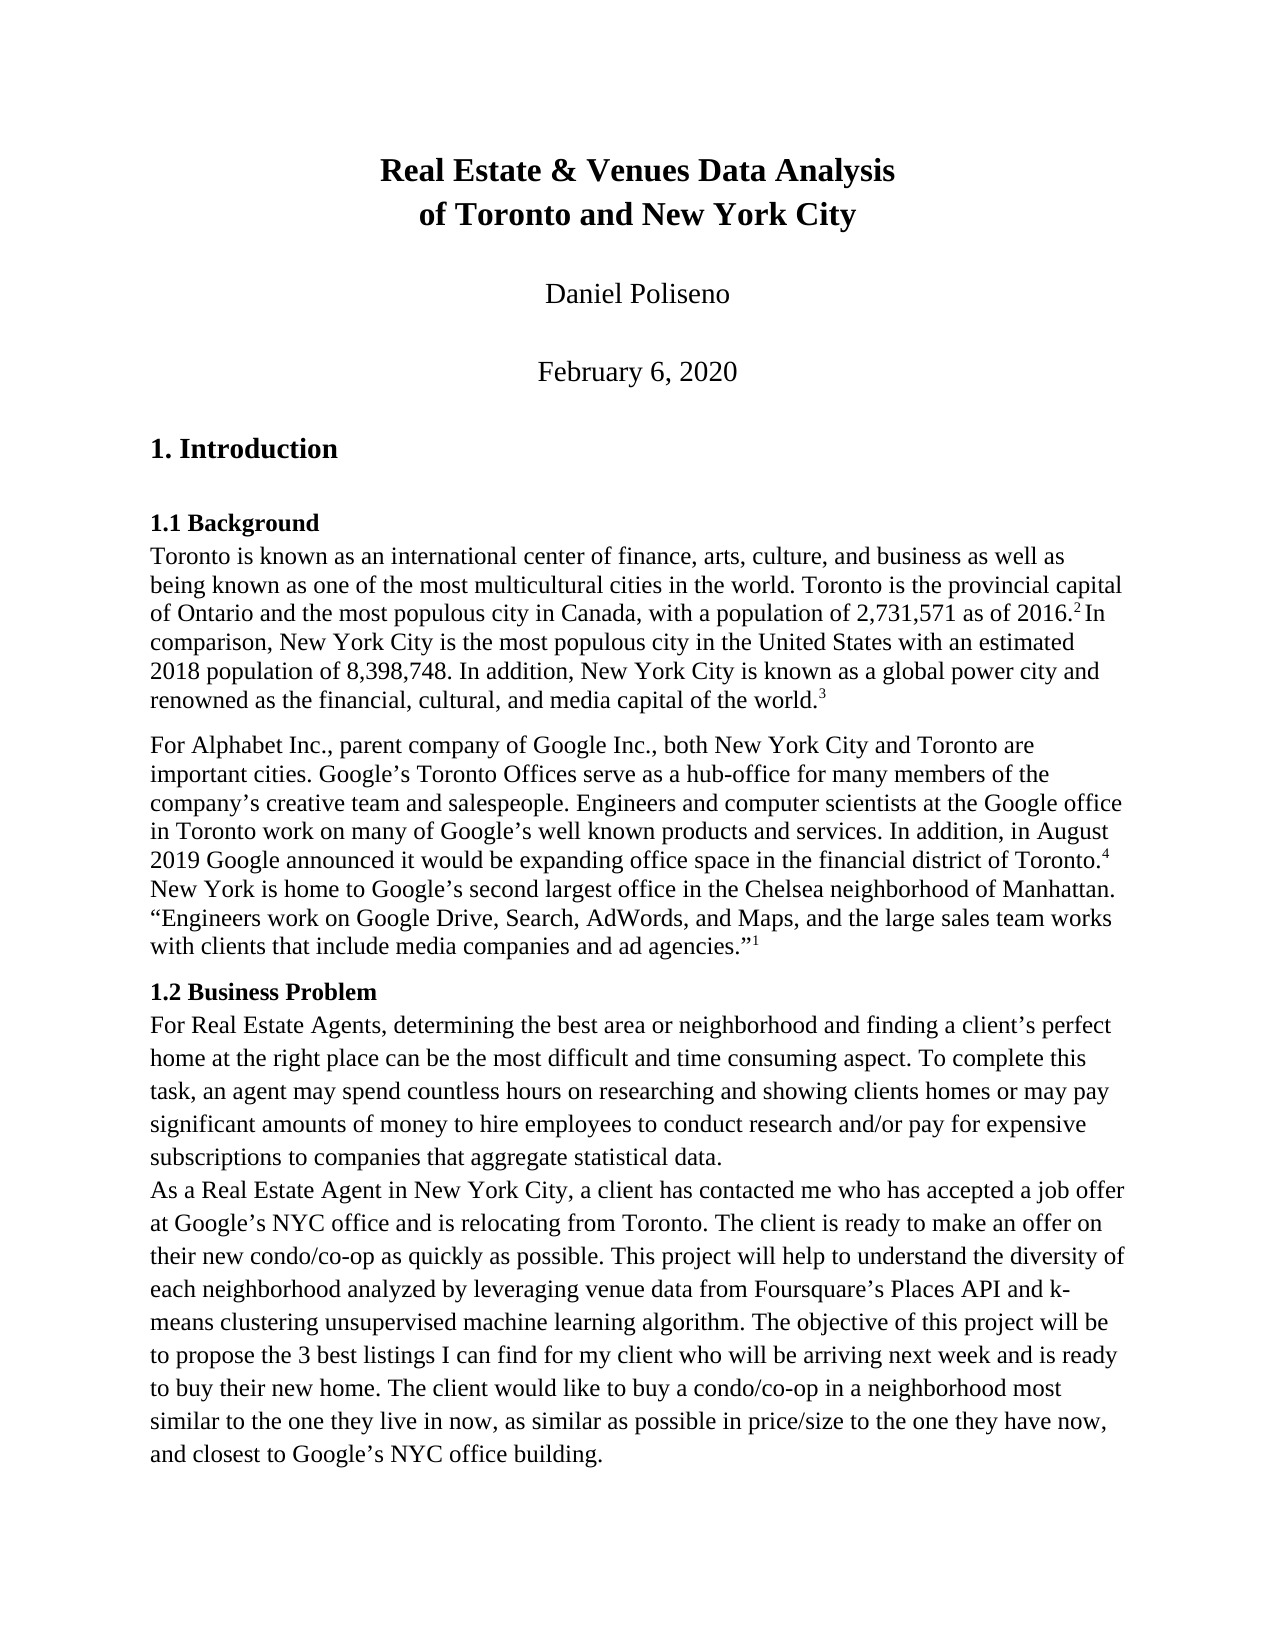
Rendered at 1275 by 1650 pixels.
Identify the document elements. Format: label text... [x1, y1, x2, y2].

text 1.2 Business Problem [150, 977, 1125, 1006]
text of Toronto and New York City [150, 194, 1125, 232]
text Daniel Poliseno [150, 277, 1125, 310]
text Toronto is known as an international center of finance, arts, culture, and business as well as being known as one of the most multicultural cities in the world. Toronto is the provincial capital of Ontario and the most populous city in Canada, with a population of 2,731,571 as of 2016.2 In comparison, New York City is the most populous city in the United States with an estimated 2018 population of 8,398,748. In addition, New York City is known as a global power city and renowned as the financial, cultural, and media capital of the world.3 [150, 541, 1125, 713]
text For Alphabet Inc., parent company of Google Inc., both New York City and Toronto are important cities. Google’s Toronto Offices serve as a hub-office for many members of the company’s creative team and salespeople. Engineers and computer scientists at the Google office in Toronto work on many of Google’s well known products and services. In addition, in August 2019 Google announced it would be expanding office space in the financial district of Toronto.4 New York is home to Google’s second largest office in the Chelsea neighborhood of Manhattan. “Engineers work on Google Drive, Search, AdWords, and Maps, and the large sales team works with clients that include media companies and ad agencies.”1 [150, 730, 1125, 960]
text 1. Introduction [150, 431, 1125, 464]
text As a Real Estate Agent in New York City, a client has contacted me who has accepted a job offer at Google’s NYC office and is relocating from Toronto. The client is ready to make an offer on their new condo/co-op as quickly as possible. This project will help to understand the diversity of each neighborhood analyzed by leveraging venue data from Foursquare’s Places API and k-means clustering unsupervised machine learning algorithm. The objective of this project will be to propose the 3 best listings I can find for my client who will be arriving next week and is ready to buy their new home. The client would like to buy a condo/co-op in a neighborhood most similar to the one they live in now, as similar as possible in price/size to the one they have now, and closest to Google’s NYC office building. [150, 1175, 1125, 1468]
text February 6, 2020 [150, 354, 1125, 387]
text 1.1 Background [150, 508, 1125, 537]
text For Real Estate Agents, determining the best area or neighborhood and finding a client’s perfect home at the right place can be the most difficult and time consuming aspect. To complete this task, an agent may spend countless hours on researching and showing clients homes or may pay significant amounts of money to hire employees to conduct research and/or pay for expensive subscriptions to companies that aggregate statistical data. [150, 1010, 1125, 1171]
text Real Estate & Venues Data Analysis [150, 150, 1125, 188]
